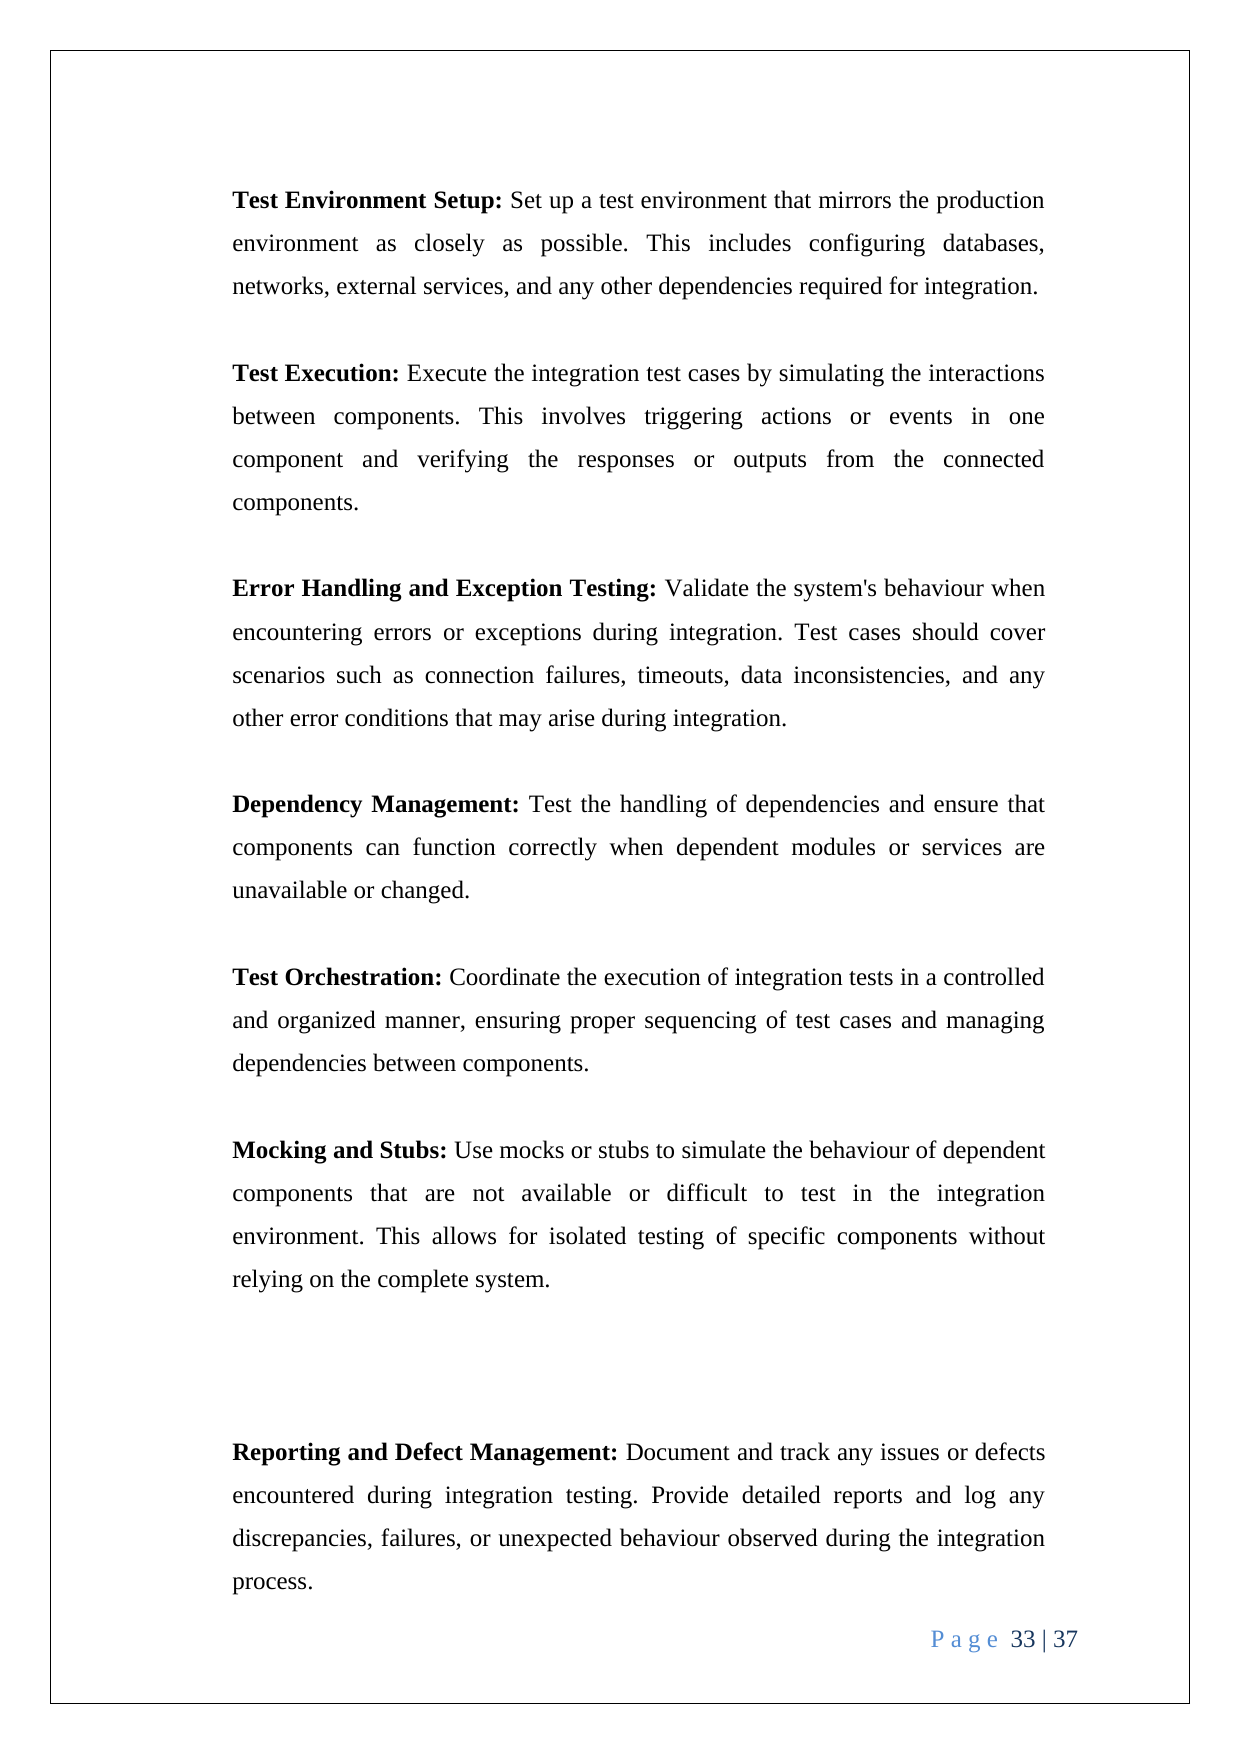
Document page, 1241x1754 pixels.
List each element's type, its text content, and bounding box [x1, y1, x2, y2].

text Test Orchestration: Coordinate the execution of integration tests in a controlled and organized manner, ensuring proper sequencing of test cases and managing dependencies between components. [232, 962, 1046, 1077]
text Test Environment Setup: Set up a test environment that mirrors the production environment as closely as possible. This includes configuring databases, networks, external services, and any other dependencies required for integration. [232, 185, 1046, 300]
text Reporting and Defect Management: Document and track any issues or defects encountered during integration testing. Provide detailed reports and log any discrepancies, failures, or unexpected behaviour observed during the integration process. [232, 1437, 1046, 1595]
text Dependency Management: Test the handling of dependencies and ensure that components can function correctly when dependent modules or services are unavailable or changed. [232, 789, 1046, 904]
text Test Execution: Execute the integration test cases by simulating the interactions between components. This involves triggering actions or events in one component and verifying the responses or outputs from the connected components. [232, 358, 1046, 516]
text Mocking and Stubs: Use mocks or stubs to simulate the behaviour of dependent components that are not available or difficult to test in the integration environment. This allows for isolated testing of specific components without relying on the complete system. [232, 1135, 1046, 1293]
text Error Handling and Exception Testing: Validate the system's behaviour when encountering errors or exceptions during integration. Test cases should cover scenarios such as connection failures, timeouts, data inconsistencies, and any other error conditions that may arise during integration. [232, 573, 1046, 732]
